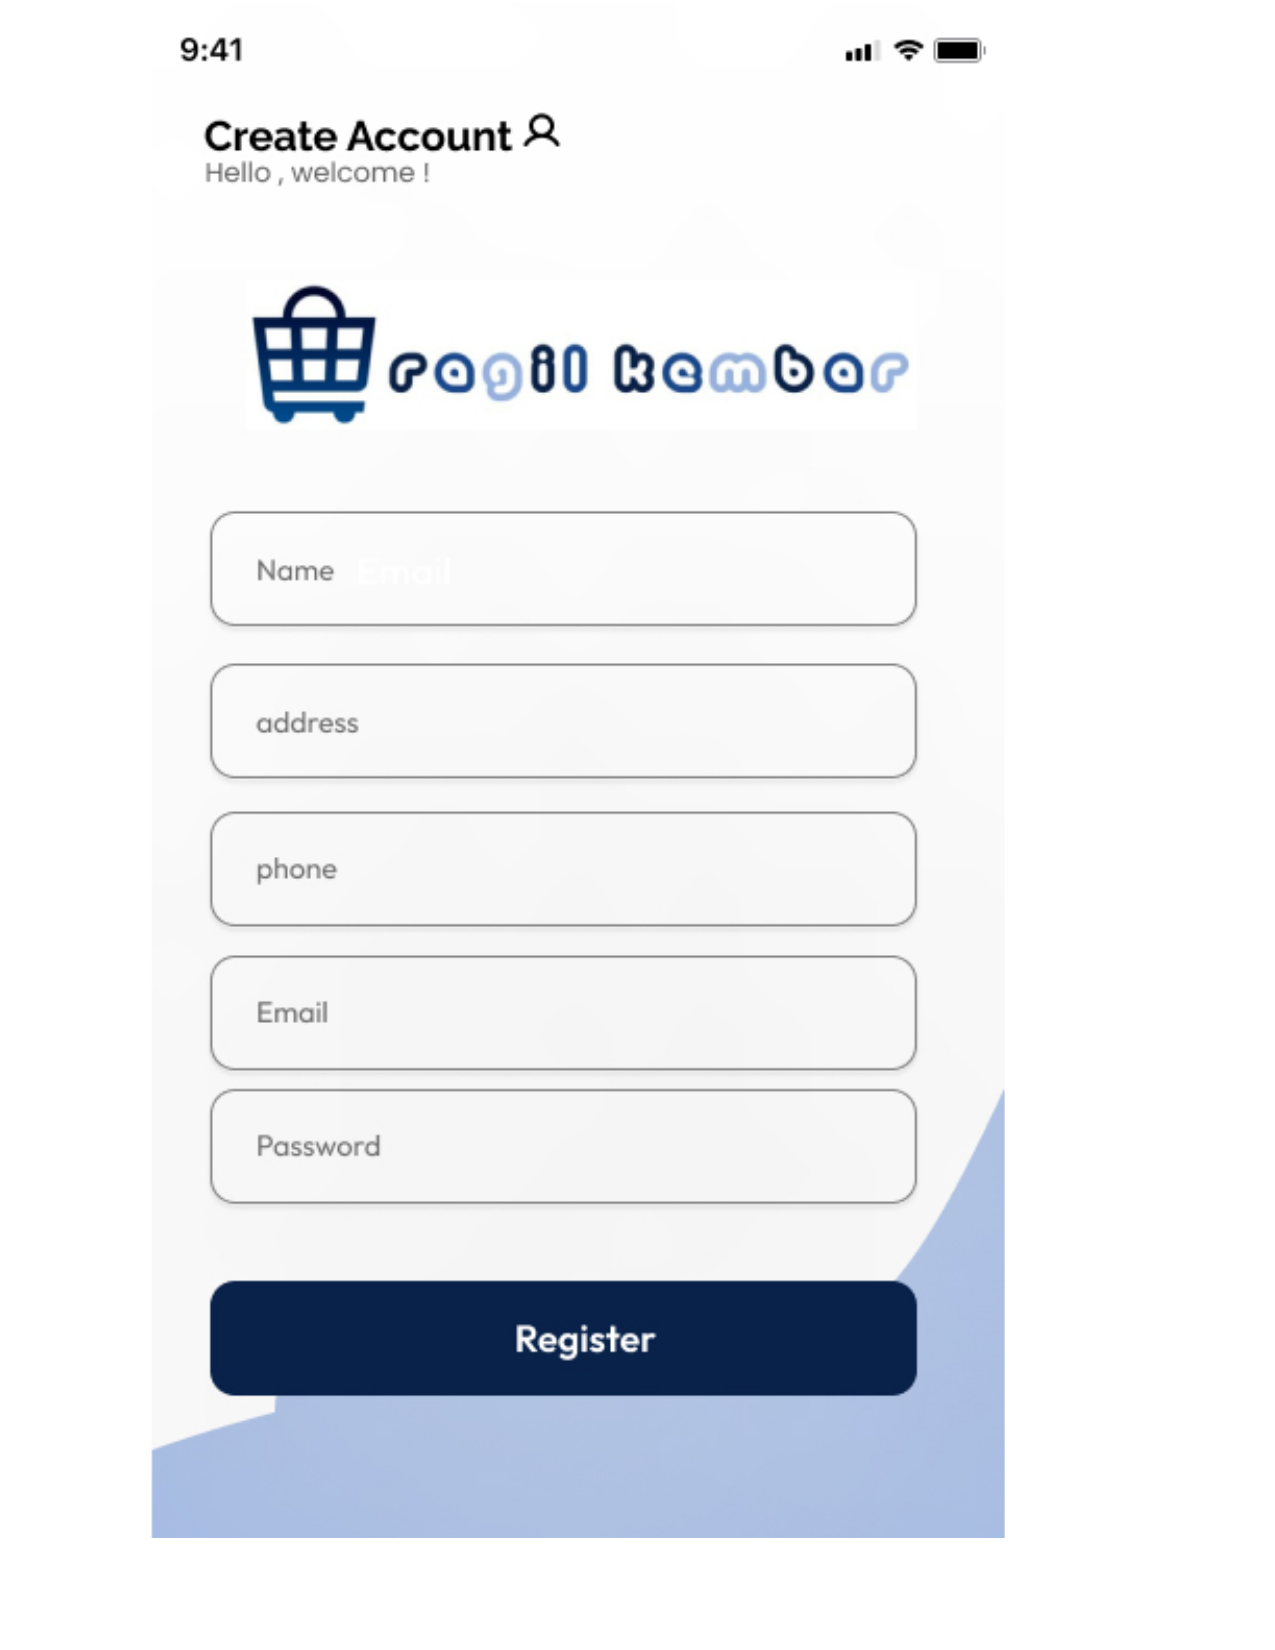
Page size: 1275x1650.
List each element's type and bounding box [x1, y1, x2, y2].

picture [142, 3, 1005, 1538]
